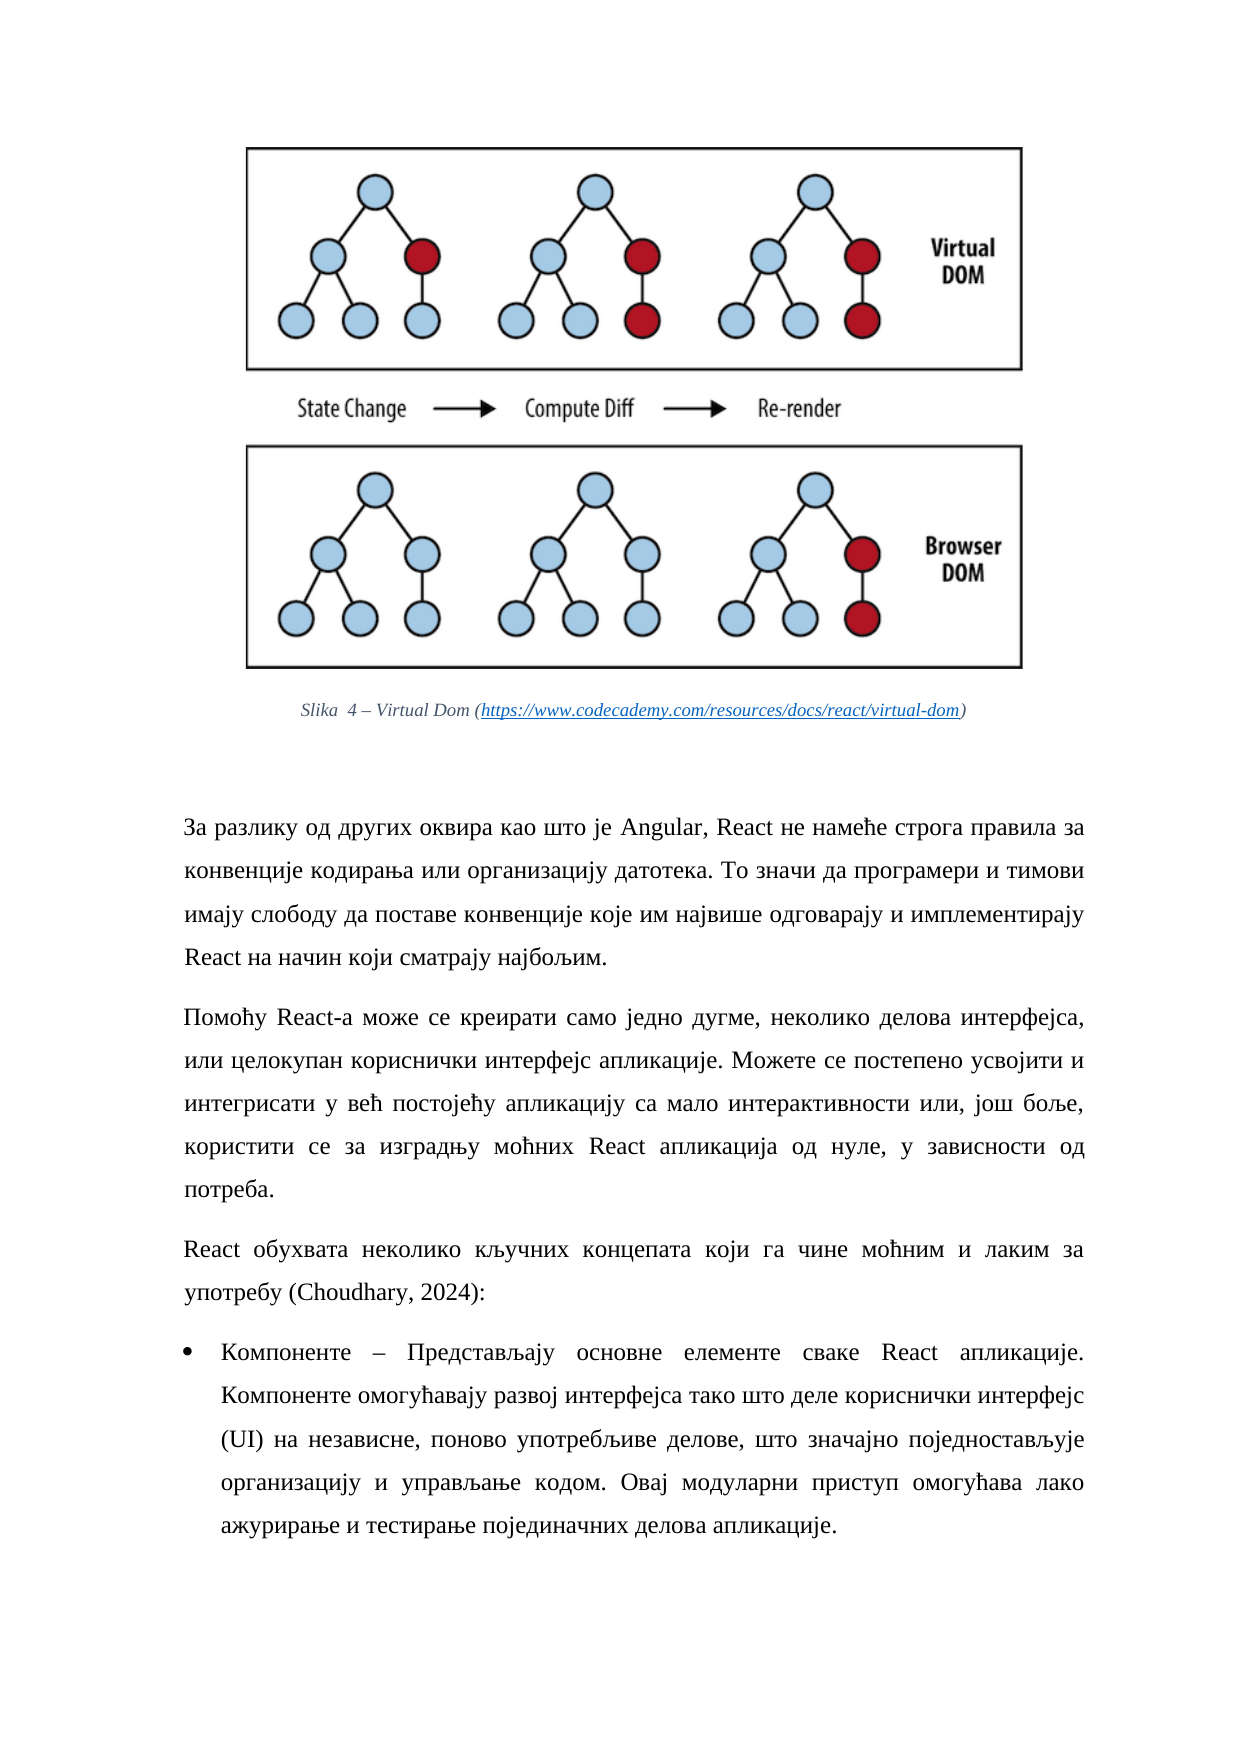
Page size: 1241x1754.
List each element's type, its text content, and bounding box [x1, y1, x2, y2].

text Slika 4 – Virtual Dom (https://www.codecademy.com/resources/docs/react/virtual-dom) [183, 699, 1085, 721]
text За разлику од других оквира као што је Angular, React не намеће строга правила за конвенције кодирања или организацију датотека. То значи да програмери и тимови имају слободу да поставе конвенције које им највише одговарају и имплементирају React на начин који сматрају најбољим. [183, 812, 1085, 971]
text Помоћу React-а може се креирати само једно дугме, неколико делова интерфејса, или целокупан кориснички интерфејс апликације. Можете се постепено усвојити и интегрисати у већ постојећу апликацију са мало интерактивности или, још боље, користити се за изградњу моћних React апликација од нуле, у зависности од потреба. [183, 1002, 1085, 1203]
list Компоненте – Представљају основне елементе сваке React апликације. Компоненте омогућавају развој интерфејса тако што деле кориснички интерфејс (UI) на независне, поново употребљиве делове, што значајно поједностављује организацију и управљање кодом. Овај модуларни приступ омогућава лако ажурирање и тестирање појединачних делова апликације. [183, 1337, 1085, 1539]
text React обухвата неколико кључних концепата који га чине моћним и лаким за употребу (Choudhary, 2024): [183, 1234, 1085, 1306]
picture [245, 147, 1023, 669]
